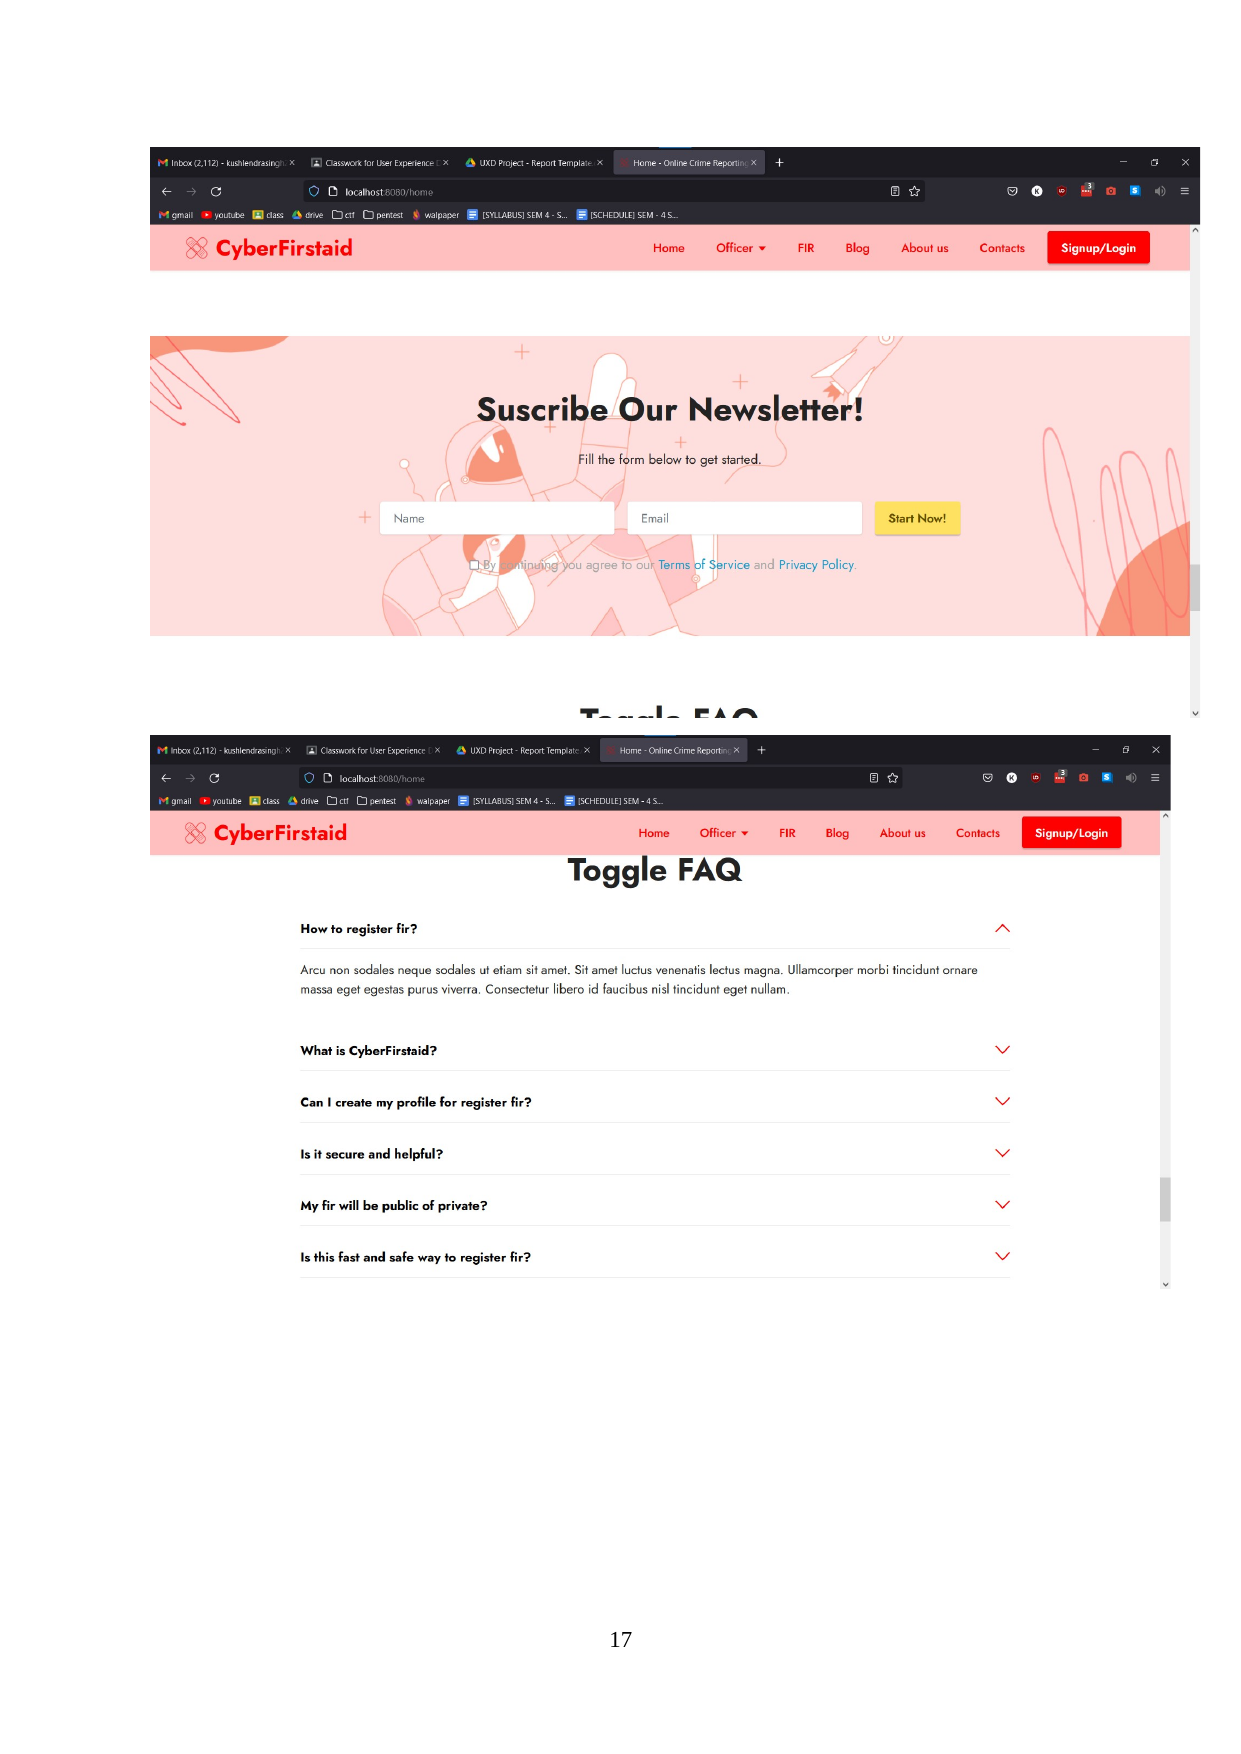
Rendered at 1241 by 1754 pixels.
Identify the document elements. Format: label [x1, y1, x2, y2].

picture [150, 735, 1171, 1289]
picture [150, 147, 1200, 718]
